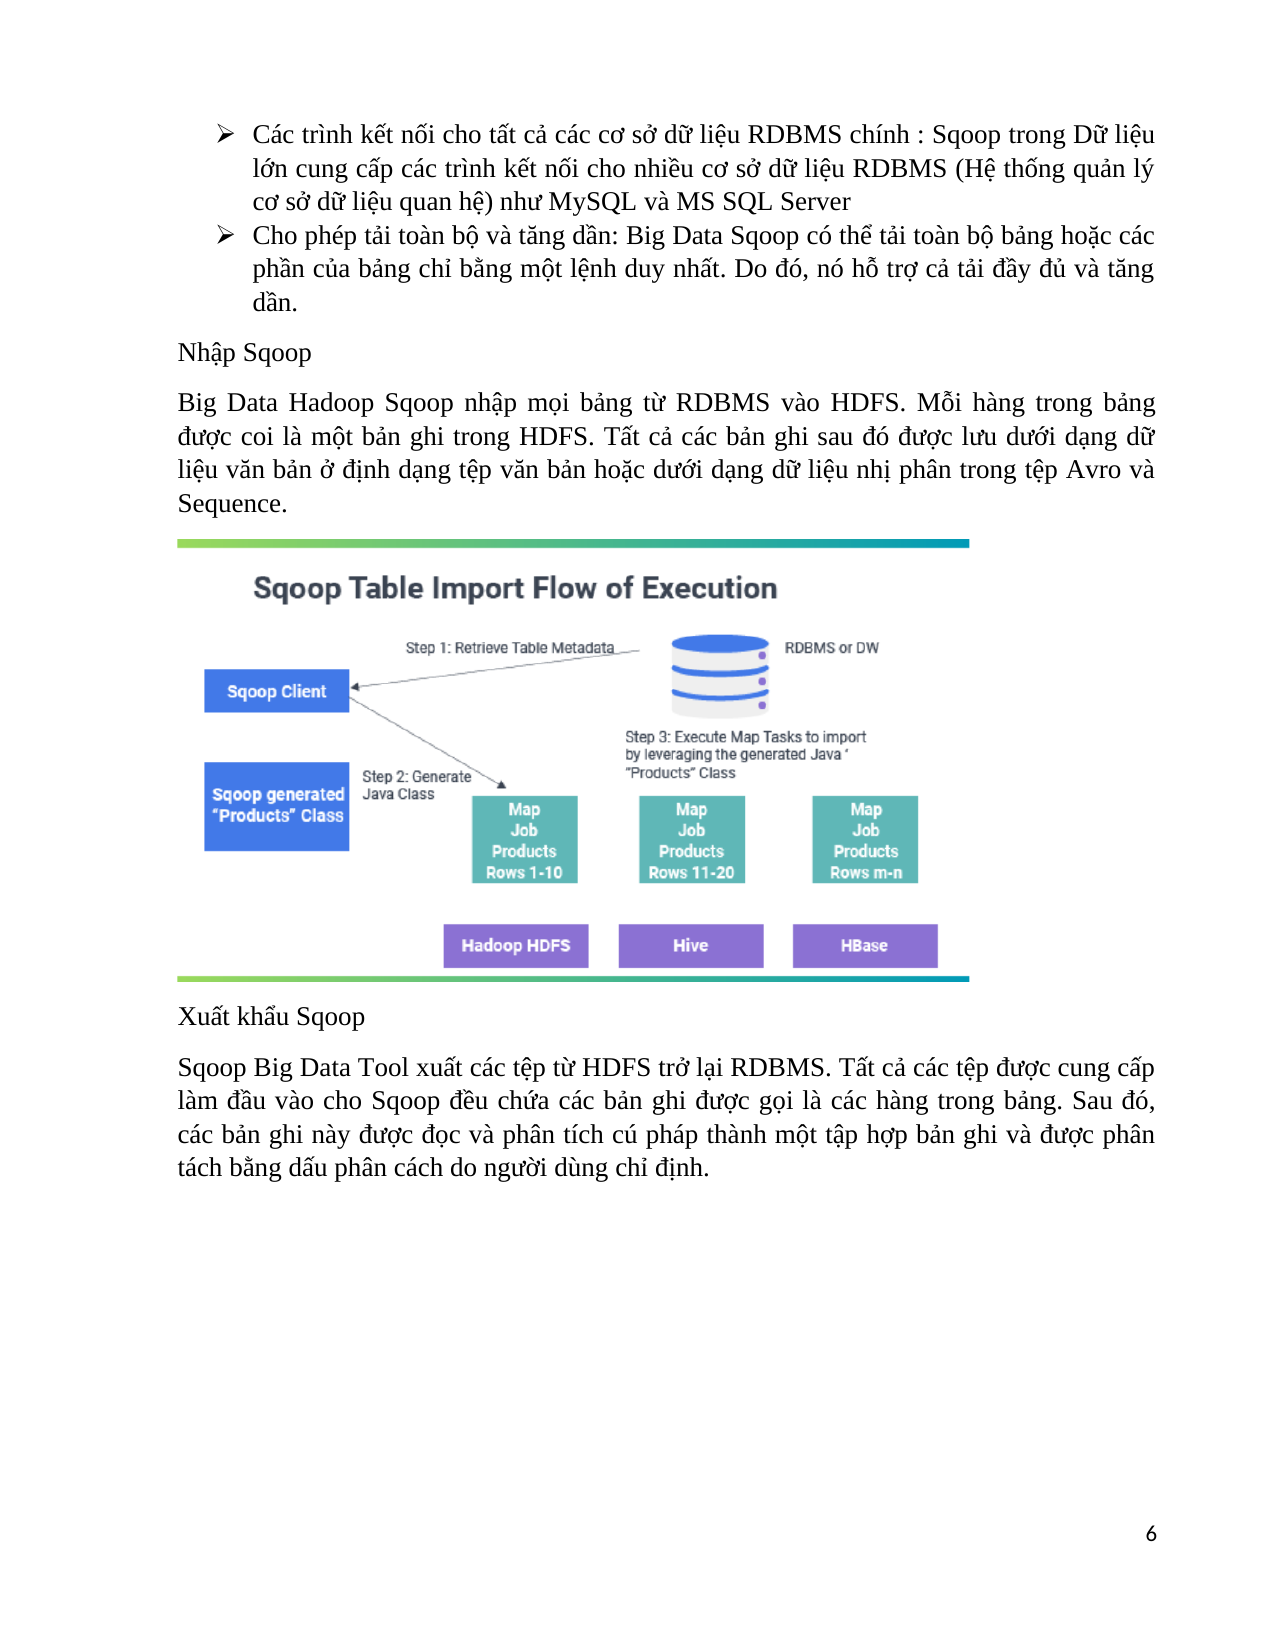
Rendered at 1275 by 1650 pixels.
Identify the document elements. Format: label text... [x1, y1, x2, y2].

list Các trình kết nối cho tất cả các cơ sở dữ liệu RDBMS chính : Sqoop trong Dữ liệu lớn cung cấp các trình kết nối cho nhiều cơ sở dữ liệu RDBMS (Hệ thống quản lý cơ sở dữ liệu quan hệ) như MySQL và MS SQL Server [215, 118, 1157, 216]
picture [177, 537, 970, 982]
text Big Data Hadoop Sqoop nhập mọi bảng từ RDBMS vào HDFS. Mỗi hàng trong bảng được coi là một bản ghi trong HDFS. Tất cả các bản ghi sau đó được lưu dưới dạng dữ liệu văn bản ở định dạng tệp văn bản hoặc dưới dạng dữ liệu nhị phân trong tệp Avro và Sequence. [177, 386, 1157, 518]
text Nhập Sqoop [177, 336, 1157, 367]
text Sqoop Big Data Tool xuất các tệp từ HDFS trở lại RDBMS. Tất cả các tệp được cung cấp làm đầu vào cho Sqoop đều chứa các bản ghi được gọi là các hàng trong bảng. Sau đó, các bản ghi này được đọc và phân tích cú pháp thành một tập hợp bản ghi và được phân tách bằng dấu phân cách do người dùng chỉ định. [177, 1051, 1157, 1182]
text Xuất khẩu Sqoop [177, 1001, 1157, 1032]
list Cho phép tải toàn bộ và tăng dần: Big Data Sqoop có thể tải toàn bộ bảng hoặc các phần của bảng chỉ bằng một lệnh duy nhất. Do đó, nó hỗ trợ cả tải đầy đủ và tăng dần. [215, 219, 1157, 317]
